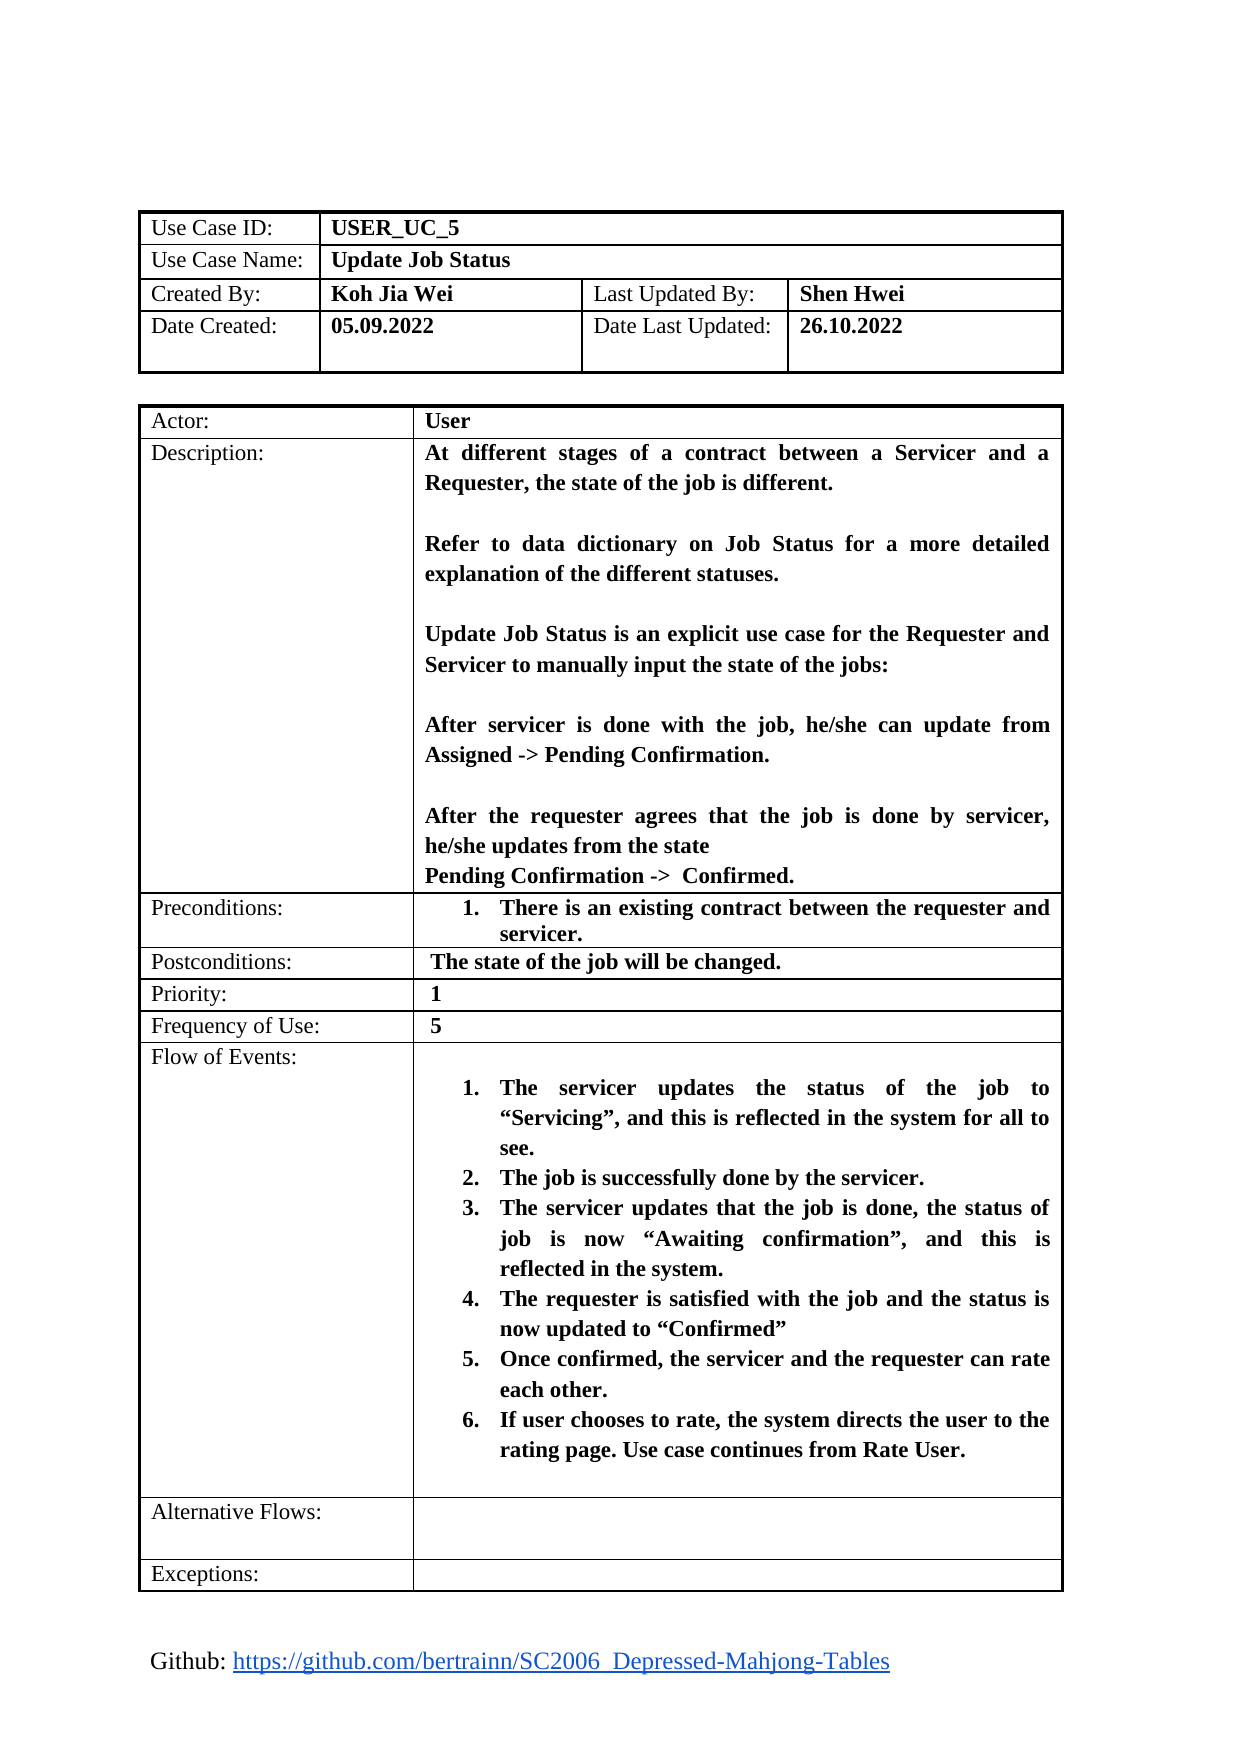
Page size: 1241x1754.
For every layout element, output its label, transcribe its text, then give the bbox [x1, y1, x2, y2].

table_cell There is an existing contract between the requester and servicer. [414, 894, 1061, 947]
table_cell Created By: [141, 280, 319, 310]
table_cell Frequency of Use: [141, 1012, 413, 1042]
table_cell Shen Hwei [789, 280, 1061, 310]
table_cell [414, 1560, 1061, 1590]
table_header User [414, 408, 1061, 438]
table_cell Date Last Updated: [583, 312, 787, 371]
table_cell 1 [414, 980, 1061, 1010]
table_cell Koh Jia Wei [321, 280, 581, 310]
table_cell 05.09.2022 [321, 312, 581, 371]
table_cell Description: [141, 439, 413, 892]
table_cell 26.10.2022 [789, 312, 1061, 371]
table_cell Preconditions: [141, 894, 413, 947]
table_header Actor: [141, 408, 413, 438]
table_header Use Case ID: [141, 214, 319, 244]
table_cell Use Case Name: [141, 245, 319, 278]
table_cell The state of the job will be changed. [414, 948, 1061, 978]
table_header USER_UC_5 [321, 214, 1061, 244]
table_cell [414, 1498, 1061, 1558]
table_cell Exceptions: [141, 1560, 413, 1590]
table_cell Priority: [141, 980, 413, 1010]
table_cell Postconditions: [141, 948, 413, 978]
table_cell Alternative Flows: [141, 1498, 413, 1558]
table_cell At different stages of a contract between a Servicer and a Requester, the state of the job is different. Refer to data dictionary on Job Status for a more detailed explanation of the different statuses. Update Job Status is an explicit use case for the Requester and Servicer to manually input the state of the jobs: After servicer is done with the job, he/she can update from Assigned -> Pending Confirmation. After the requester agrees that the job is done by servicer, he/she updates from the state Pending Confirmation -> Confirmed. [414, 439, 1061, 892]
table_cell Date Created: [141, 312, 319, 371]
table_cell Update Job Status [321, 246, 1061, 278]
table_cell 5 [414, 1012, 1061, 1042]
table_cell Last Updated By: [583, 280, 787, 310]
table_cell The servicer updates the status of the job to “Servicing”, and this is reflected in the system for all to see. The job is successfully done by the servicer. The servicer updates that the job is done, the status of job is now “Awaiting confirmation”, and this is reflected in the system. The requester is satisfied with the job and the status is now updated to “Confirmed” Once confirmed, the servicer and the requester can rate each other. If user chooses to rate, the system directs the user to the rating page. Use case continues from Rate User. [414, 1043, 1061, 1497]
table_cell Flow of Events: [141, 1043, 413, 1497]
